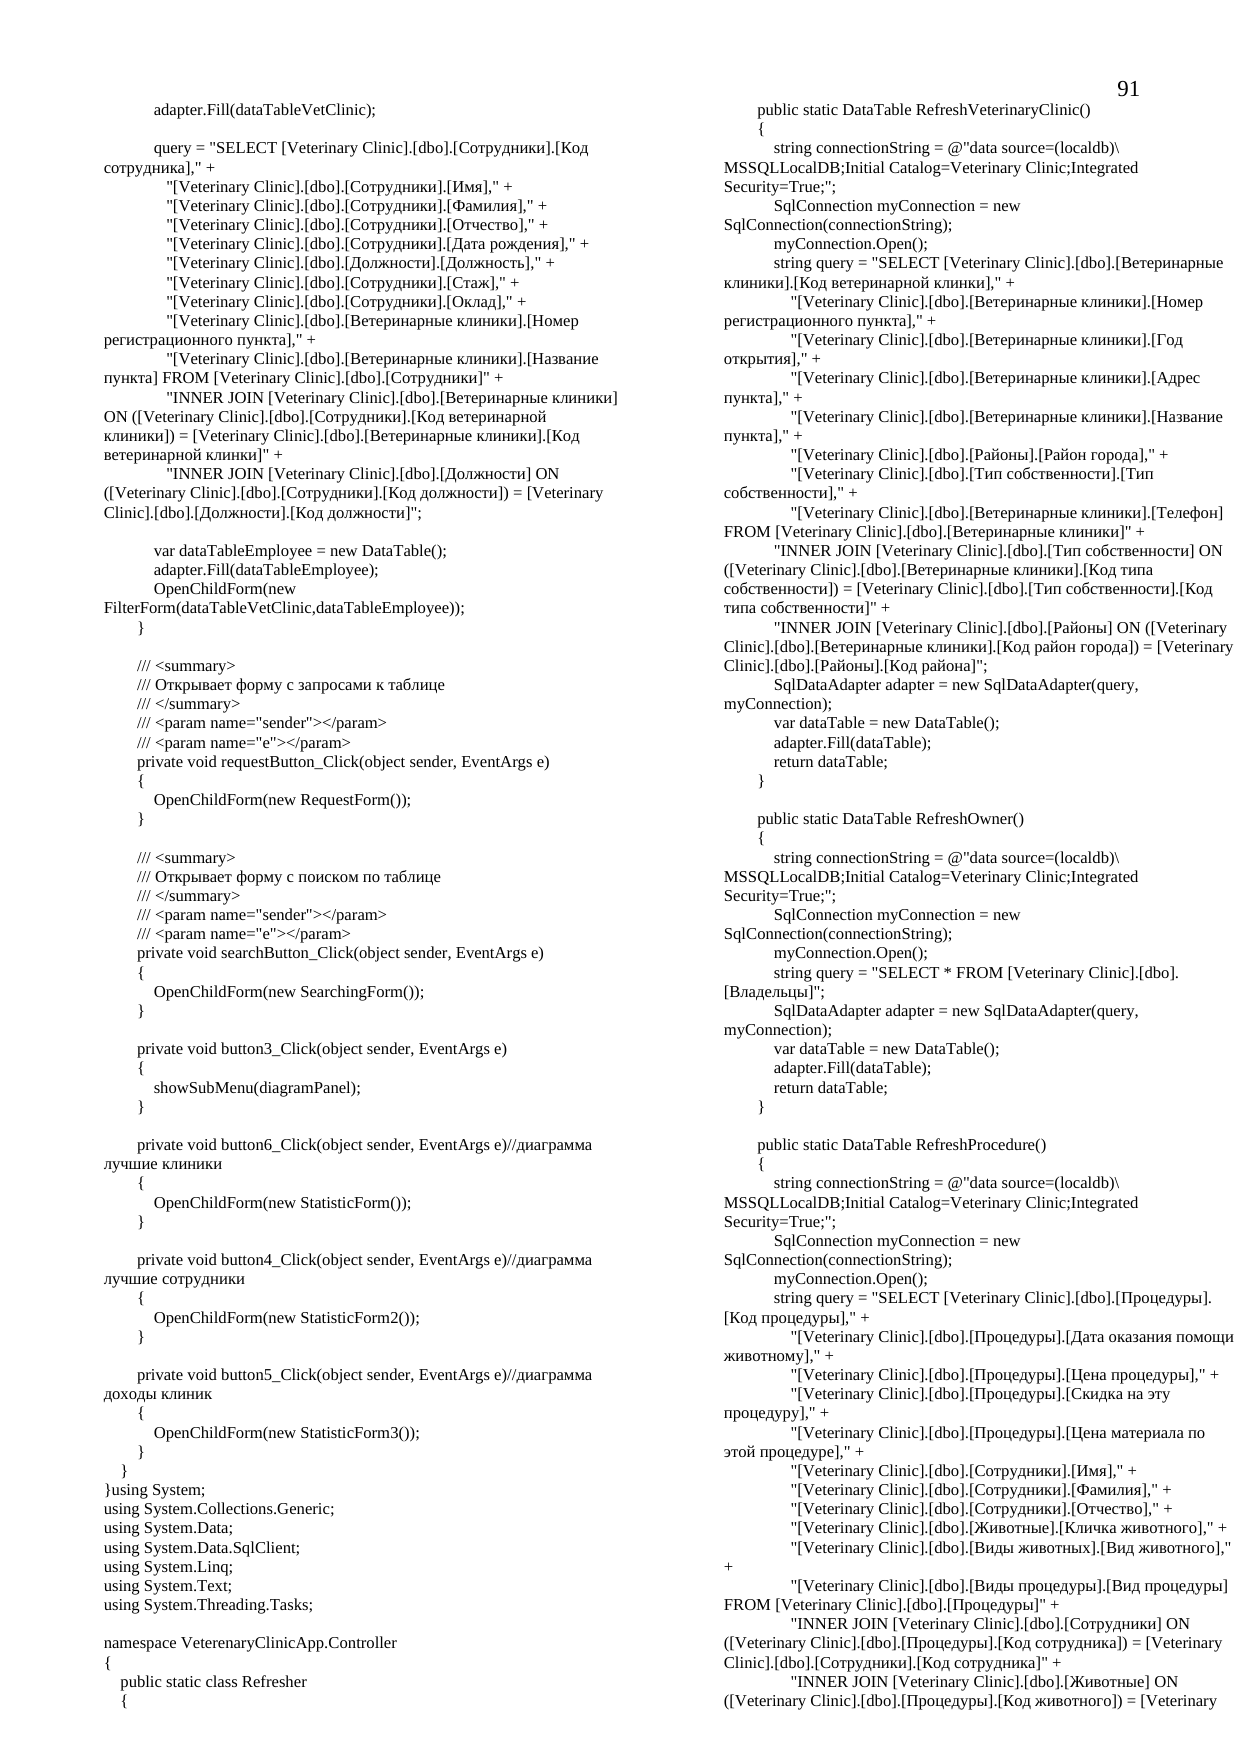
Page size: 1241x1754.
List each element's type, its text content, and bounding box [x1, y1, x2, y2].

text { [103, 771, 620, 790]
text private void requestButton_Click(object sender, EventArgs e) [103, 752, 620, 771]
text public static DataTable RefreshProcedure() [724, 1135, 1240, 1154]
text "INNER JOIN [Veterinary Clinic].[dbo].[Должности] ON ([Veterinary Clinic].[dbo].[Сотрудники].[Код должности]) = [Veterinary Clinic].[dbo].[Должности].[Код должности]"; [103, 464, 620, 522]
text private void button5_Click(object sender, EventArgs e)//диаграмма доходы клиник [103, 1365, 620, 1403]
text { [724, 1154, 1240, 1173]
text private void searchButton_Click(object sender, EventArgs e) [103, 943, 620, 962]
text "[Veterinary Clinic].[dbo].[Должности].[Должность]," + [103, 253, 620, 272]
text using System.Linq; [103, 1557, 620, 1576]
text var dataTable = new DataTable(); [724, 713, 1240, 732]
text } [103, 809, 620, 828]
text "[Veterinary Clinic].[dbo].[Сотрудники].[Дата рождения]," + [103, 234, 620, 253]
text } [724, 1097, 1240, 1116]
text "[Veterinary Clinic].[dbo].[Сотрудники].[Фамилия]," + [103, 196, 620, 215]
text /// Открывает форму с поиском по таблице [103, 867, 620, 886]
text } [103, 1097, 620, 1116]
text "[Veterinary Clinic].[dbo].[Ветеринарные клиники].[Адрес пункта]," + [724, 368, 1240, 407]
text "[Veterinary Clinic].[dbo].[Виды животных].[Вид животного]," + [724, 1537, 1240, 1576]
text myConnection.Open(); [724, 1269, 1240, 1288]
text "[Veterinary Clinic].[dbo].[Процедуры].[Дата оказания помощи животному]," + [724, 1327, 1240, 1365]
text adapter.Fill(dataTable); [724, 1058, 1240, 1077]
text using System.Collections.Generic; [103, 1499, 620, 1518]
text } [724, 771, 1240, 790]
text OpenChildForm(new RequestForm()); [103, 790, 620, 809]
text } [103, 1212, 620, 1231]
text "INNER JOIN [Veterinary Clinic].[dbo].[Тип собственности] ON ([Veterinary Clinic].[dbo].[Ветеринарные клиники].[Код типа собственности]) = [Veterinary Clinic].[dbo].[Тип собственности].[Код типа собственности]" + [724, 541, 1240, 617]
text OpenChildForm(new StatisticForm()); [103, 1192, 620, 1212]
text public static class Refresher [103, 1672, 620, 1691]
text return dataTable; [724, 1077, 1240, 1097]
text private void button3_Click(object sender, EventArgs e) [103, 1039, 620, 1058]
text string query = "SELECT [Veterinary Clinic].[dbo].[Ветеринарные клиники].[Код ветеринарной клинки]," + [724, 253, 1240, 292]
text namespace VeterenaryClinicApp.Controller [103, 1633, 620, 1652]
text query = "SELECT [Veterinary Clinic].[dbo].[Сотрудники].[Код сотрудника]," + [103, 138, 620, 177]
text OpenChildForm(new SearchingForm()); [103, 982, 620, 1001]
text "[Veterinary Clinic].[dbo].[Сотрудники].[Стаж]," + [103, 272, 620, 292]
text string connectionString = @"data source=(localdb)\MSSQLLocalDB;Initial Catalog=Veterinary Clinic;Integrated Security=True;"; [724, 847, 1240, 905]
text /// Открывает форму с запросами к таблице [103, 675, 620, 694]
text SqlDataAdapter adapter = new SqlDataAdapter(query, myConnection); [724, 675, 1240, 713]
text { [103, 1691, 620, 1710]
text "[Veterinary Clinic].[dbo].[Процедуры].[Цена материала по этой процедуре]," + [724, 1422, 1240, 1461]
text "INNER JOIN [Veterinary Clinic].[dbo].[Сотрудники] ON ([Veterinary Clinic].[dbo].[Процедуры].[Код сотрудника]) = [Veterinary Clinic].[dbo].[Сотрудники].[Код сотрудника]" + [724, 1614, 1240, 1672]
text using System.Data; [103, 1518, 620, 1537]
text public static DataTable RefreshOwner() [724, 809, 1240, 828]
text "INNER JOIN [Veterinary Clinic].[dbo].[Районы] ON ([Veterinary Clinic].[dbo].[Ветеринарные клиники].[Код район города]) = [Veterinary Clinic].[dbo].[Районы].[Код района]"; [724, 617, 1240, 675]
text using System.Text; [103, 1576, 620, 1595]
text adapter.Fill(dataTable); [724, 732, 1240, 752]
text SqlDataAdapter adapter = new SqlDataAdapter(query, myConnection); [724, 1001, 1240, 1039]
text adapter.Fill(dataTableVetClinic); [103, 100, 620, 119]
text "[Veterinary Clinic].[dbo].[Районы].[Район города]," + [724, 445, 1240, 464]
text "[Veterinary Clinic].[dbo].[Ветеринарные клиники].[Название пункта] FROM [Veterinary Clinic].[dbo].[Сотрудники]" + [103, 349, 620, 387]
text { [724, 119, 1240, 138]
text "[Veterinary Clinic].[dbo].[Сотрудники].[Имя]," + [103, 177, 620, 196]
text "[Veterinary Clinic].[dbo].[Сотрудники].[Отчество]," + [724, 1499, 1240, 1518]
text return dataTable; [724, 752, 1240, 771]
text { [103, 1288, 620, 1307]
text adapter.Fill(dataTableEmployee); [103, 560, 620, 579]
text private void button4_Click(object sender, EventArgs e)//диаграмма лучшие сотрудники [103, 1250, 620, 1288]
text { [103, 962, 620, 982]
text myConnection.Open(); [724, 943, 1240, 962]
text var dataTable = new DataTable(); [724, 1039, 1240, 1058]
text { [103, 1652, 620, 1672]
text "[Veterinary Clinic].[dbo].[Ветеринарные клиники].[Номер регистрационного пункта]," + [724, 292, 1240, 330]
text public static DataTable RefreshVeterinaryClinic() [724, 100, 1240, 119]
text "[Veterinary Clinic].[dbo].[Сотрудники].[Оклад]," + [103, 292, 620, 311]
text { [103, 1173, 620, 1192]
text } [103, 617, 620, 637]
text "[Veterinary Clinic].[dbo].[Процедуры].[Цена процедуры]," + [724, 1365, 1240, 1384]
text } [103, 1327, 620, 1346]
text "[Veterinary Clinic].[dbo].[Ветеринарные клиники].[Телефон] FROM [Veterinary Clinic].[dbo].[Ветеринарные клиники]" + [724, 502, 1240, 541]
text /// <summary> [103, 656, 620, 675]
text using System.Threading.Tasks; [103, 1595, 620, 1614]
text string connectionString = @"data source=(localdb)\MSSQLLocalDB;Initial Catalog=Veterinary Clinic;Integrated Security=True;"; [724, 1173, 1240, 1231]
text "[Veterinary Clinic].[dbo].[Ветеринарные клиники].[Номер регистрационного пункта]," + [103, 311, 620, 349]
text string query = "SELECT * FROM [Veterinary Clinic].[dbo].[Владельцы]"; [724, 962, 1240, 1001]
text "[Veterinary Clinic].[dbo].[Процедуры].[Скидка на эту процедуру]," + [724, 1384, 1240, 1422]
text /// <param name="sender"></param> [103, 713, 620, 732]
text "[Veterinary Clinic].[dbo].[Сотрудники].[Имя]," + [724, 1461, 1240, 1480]
text showSubMenu(diagramPanel); [103, 1077, 620, 1097]
text OpenChildForm(new StatisticForm2()); [103, 1307, 620, 1327]
text "[Veterinary Clinic].[dbo].[Тип собственности].[Тип собственности]," + [724, 464, 1240, 502]
text } [103, 1461, 620, 1480]
text { [724, 828, 1240, 847]
text "[Veterinary Clinic].[dbo].[Ветеринарные клиники].[Год открытия]," + [724, 330, 1240, 368]
text "[Veterinary Clinic].[dbo].[Сотрудники].[Отчество]," + [103, 215, 620, 234]
text SqlConnection myConnection = new SqlConnection(connectionString); [724, 905, 1240, 943]
text } [103, 1442, 620, 1461]
text /// <summary> [103, 847, 620, 867]
text /// <param name="sender"></param> [103, 905, 620, 924]
text /// </summary> [103, 886, 620, 905]
text "[Veterinary Clinic].[dbo].[Сотрудники].[Фамилия]," + [724, 1480, 1240, 1499]
text { [103, 1058, 620, 1077]
text SqlConnection myConnection = new SqlConnection(connectionString); [724, 196, 1240, 234]
text private void button6_Click(object sender, EventArgs e)//диаграмма лучшие клиники [103, 1135, 620, 1173]
text /// <param name="e"></param> [103, 732, 620, 752]
text /// </summary> [103, 694, 620, 713]
text SqlConnection myConnection = new SqlConnection(connectionString); [724, 1231, 1240, 1269]
text OpenChildForm(new FilterForm(dataTableVetClinic,dataTableEmployee)); [103, 579, 620, 617]
text } [103, 1001, 620, 1020]
text var dataTableEmployee = new DataTable(); [103, 541, 620, 560]
text myConnection.Open(); [724, 234, 1240, 253]
text /// <param name="e"></param> [103, 924, 620, 943]
text using System.Data.SqlClient; [103, 1537, 620, 1557]
text "[Veterinary Clinic].[dbo].[Животные].[Кличка животного]," + [724, 1518, 1240, 1537]
text "[Veterinary Clinic].[dbo].[Ветеринарные клиники].[Название пункта]," + [724, 407, 1240, 445]
text OpenChildForm(new StatisticForm3()); [103, 1422, 620, 1442]
text string connectionString = @"data source=(localdb)\MSSQLLocalDB;Initial Catalog=Veterinary Clinic;Integrated Security=True;"; [724, 138, 1240, 196]
text { [103, 1403, 620, 1422]
text "INNER JOIN [Veterinary Clinic].[dbo].[Ветеринарные клиники] ON ([Veterinary Clinic].[dbo].[Сотрудники].[Код ветеринарной клиники]) = [Veterinary Clinic].[dbo].[Ветеринарные клиники].[Код ветеринарной клинки]" + [103, 387, 620, 464]
text }using System; [103, 1480, 620, 1499]
text "[Veterinary Clinic].[dbo].[Виды процедуры].[Вид процедуры] FROM [Veterinary Clinic].[dbo].[Процедуры]" + [724, 1576, 1240, 1614]
text string query = "SELECT [Veterinary Clinic].[dbo].[Процедуры].[Код процедуры]," + [724, 1288, 1240, 1327]
